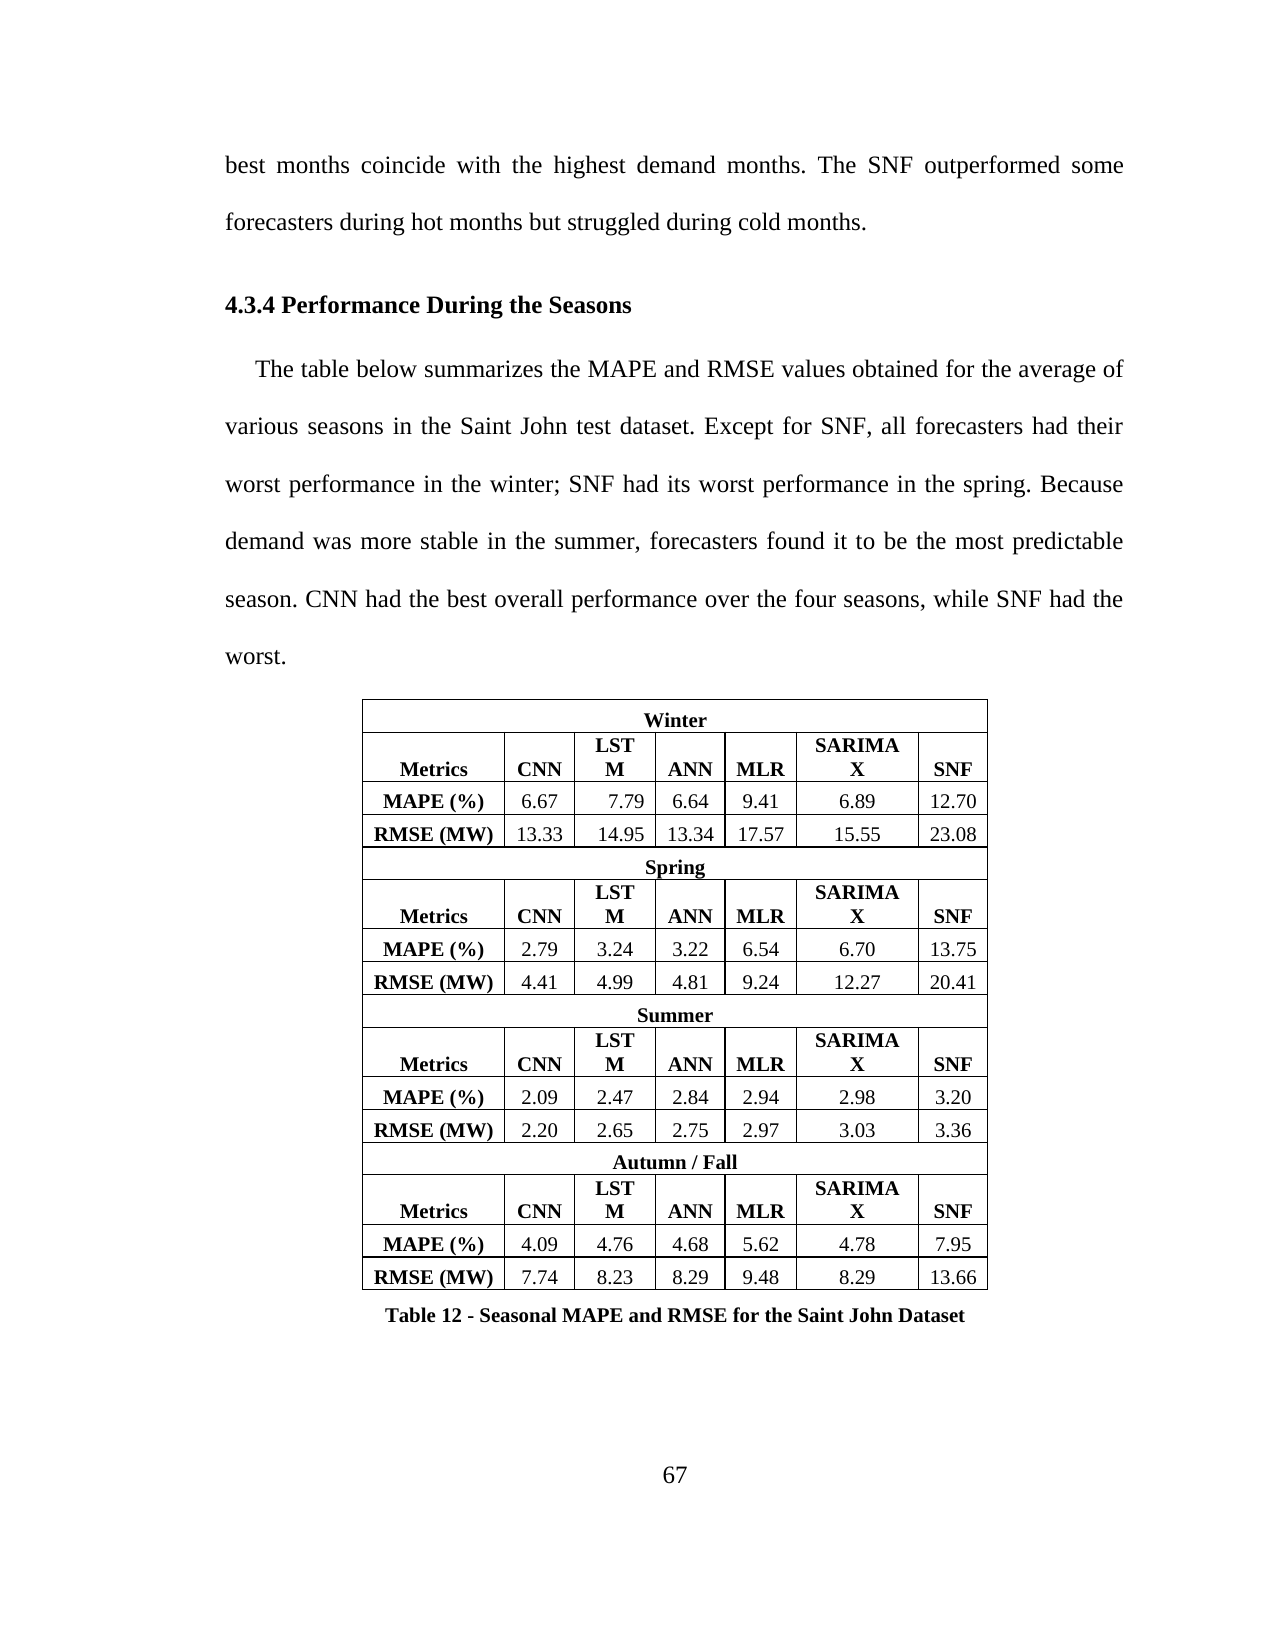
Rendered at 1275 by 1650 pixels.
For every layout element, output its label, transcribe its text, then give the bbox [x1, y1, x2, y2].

table_cell 2.65 [575, 1110, 655, 1142]
table_cell 9.48 [726, 1258, 796, 1289]
table_cell 6.54 [726, 929, 796, 961]
table_cell 9.41 [726, 782, 796, 813]
table_cell Summer [363, 995, 987, 1027]
table_cell 6.70 [797, 929, 918, 961]
table_cell 5.62 [726, 1225, 796, 1256]
table_cell 4.41 [505, 962, 574, 994]
text Table 12 - Seasonal MAPE and RMSE for the Saint John Dataset [225, 1303, 1125, 1327]
table_cell MLR [726, 733, 796, 781]
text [225, 150, 1125, 236]
table_cell 4.68 [656, 1225, 724, 1256]
table_cell CNN [505, 1175, 574, 1223]
table_cell 2.94 [726, 1077, 796, 1109]
table_cell SNF [919, 1028, 987, 1076]
table_cell ANN [656, 1028, 724, 1076]
table_cell ANN [656, 880, 724, 928]
table_cell 8.23 [575, 1258, 655, 1289]
table_cell 6.64 [656, 782, 724, 813]
table_cell CNN [505, 733, 574, 781]
table_cell Spring [363, 848, 987, 879]
table_cell SARIMAX [797, 1175, 918, 1223]
table_cell 7.74 [505, 1258, 574, 1289]
table_cell 17.57 [726, 815, 796, 846]
table_cell MLR [726, 880, 796, 928]
table_cell 8.29 [656, 1258, 724, 1289]
table_cell SNF [919, 733, 987, 781]
table_cell CNN [505, 1028, 574, 1076]
table_cell 13.34 [656, 815, 724, 846]
table_header Winter [363, 700, 987, 732]
table_cell MAPE (%) [363, 1077, 504, 1109]
table_cell 2.09 [505, 1077, 574, 1109]
table_cell LSTM [575, 1175, 655, 1223]
table_cell RMSE (MW) [363, 815, 504, 846]
table_cell 2.75 [656, 1110, 724, 1142]
table_cell LSTM [575, 880, 655, 928]
table_cell 3.20 [919, 1077, 987, 1109]
table_cell 9.24 [726, 962, 796, 994]
table_cell 15.55 [797, 815, 918, 846]
table_cell 2.98 [797, 1077, 918, 1109]
table_cell MAPE (%) [363, 929, 504, 961]
table_cell RMSE (MW) [363, 1258, 504, 1289]
table_cell 13.75 [919, 929, 987, 961]
table_cell 4.78 [797, 1225, 918, 1256]
table_cell Metrics [363, 880, 504, 928]
table_cell LSTM [575, 733, 655, 781]
table_cell SNF [919, 880, 987, 928]
table_cell CNN [505, 880, 574, 928]
table_cell 20.41 [919, 962, 987, 994]
table_cell 2.84 [656, 1077, 724, 1109]
table_cell ANN [656, 1175, 724, 1223]
table_cell 2.47 [575, 1077, 655, 1109]
table_cell RMSE (MW) [363, 962, 504, 994]
table_cell Metrics [363, 1028, 504, 1076]
table_cell SNF [919, 1175, 987, 1223]
table_cell SARIMAX [797, 880, 918, 928]
table_cell ANN [656, 733, 724, 781]
table_cell SARIMAX [797, 733, 918, 781]
table_cell MAPE (%) [363, 1225, 504, 1256]
table_cell RMSE (MW) [363, 1110, 504, 1142]
table_cell 13.33 [505, 815, 574, 846]
table_cell MLR [726, 1028, 796, 1076]
table_cell 4.81 [656, 962, 724, 994]
table_cell 7.95 [919, 1225, 987, 1256]
table_cell 2.79 [505, 929, 574, 961]
table_cell 7.79 [575, 782, 655, 813]
table_cell Metrics [363, 733, 504, 781]
table_cell Autumn / Fall [363, 1143, 987, 1174]
table_cell 3.03 [797, 1110, 918, 1142]
table_cell 14.95 [575, 815, 655, 846]
table_cell SARIMAX [797, 1028, 918, 1076]
table_cell 13.66 [919, 1258, 987, 1289]
text The table below summarizes the MAPE and RMSE values obtained for the average of various seasons in the Saint John test dataset. Except for SNF, all forecasters had their worst performance in the winter; SNF had its worst performance in the spring. Because demand was more stable in the summer, forecasters found it to be the most predictable season. CNN had the best overall performance over the four seasons, while SNF had the worst. [225, 354, 1125, 670]
table_cell 6.89 [797, 782, 918, 813]
table_cell 8.29 [797, 1258, 918, 1289]
table_cell 23.08 [919, 815, 987, 846]
table_cell LSTM [575, 1028, 655, 1076]
table_cell Metrics [363, 1175, 504, 1223]
table_cell 4.76 [575, 1225, 655, 1256]
table_cell 6.67 [505, 782, 574, 813]
table_cell 4.99 [575, 962, 655, 994]
table_cell MAPE (%) [363, 782, 504, 813]
table_cell 3.36 [919, 1110, 987, 1142]
table_cell 12.70 [919, 782, 987, 813]
table_cell 2.20 [505, 1110, 574, 1142]
table_cell 3.22 [656, 929, 724, 961]
table_cell 2.97 [726, 1110, 796, 1142]
subtitle 4.3.4 Performance During the Seasons [225, 290, 1125, 319]
table_cell 12.27 [797, 962, 918, 994]
table_cell 3.24 [575, 929, 655, 961]
table_cell MLR [726, 1175, 796, 1223]
table_cell 4.09 [505, 1225, 574, 1256]
